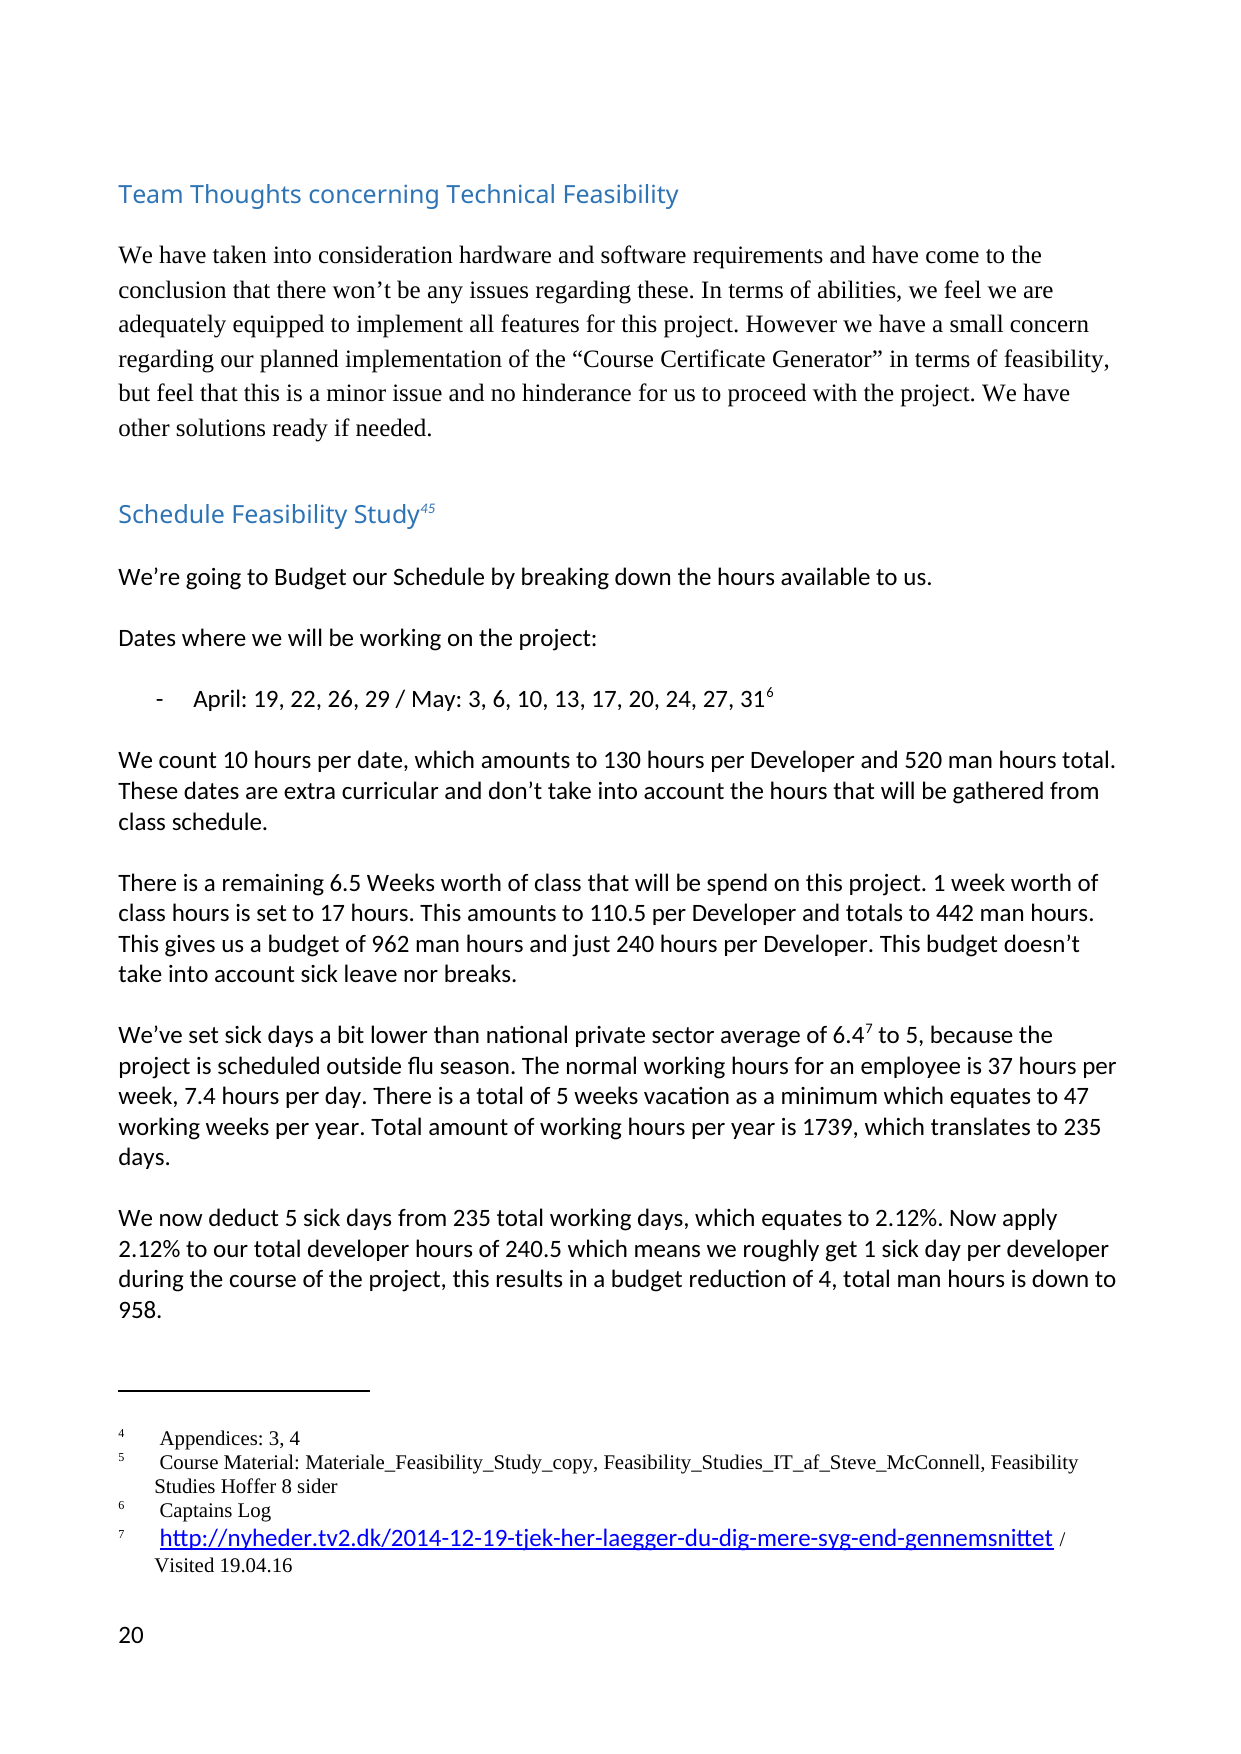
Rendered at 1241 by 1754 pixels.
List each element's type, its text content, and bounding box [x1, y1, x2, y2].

list Integration: There will be no software/hardware risk since the software will be system independent. [156, 279, 1122, 347]
text We’re going to Budget our Schedule by breaking down the hours available to us. [118, 752, 1122, 782]
text We have taken into consideration hardware and software requirements and have come to the conclusion that there won’t be any issues regarding these. In terms of abilities, we feel we are adequately equipped to implement all features for this project. However we have a small concern regarding our planned implementation of the “Course Certificate Generator” in terms of feasibility, but feel that this is a minor issue and no hinderance for us to proceed with the project. We have other solutions ready if needed. [118, 431, 1122, 632]
list April: 19, 22, 26, 29 / May: 3, 6, 10, 13, 17, 20, 24, 27, 31 [156, 874, 1122, 904]
text We count 10 hours per date, which amounts to 130 hours per Developer and 520 man hours total. [118, 935, 1122, 966]
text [118, 1210, 1122, 1301]
subtitle Schedule Feasibility Study [118, 687, 1122, 721]
text These dates are extra curricular and don’t take into account the hours that will be gathered from class schedule. [118, 966, 1122, 1027]
text There is a remaining 6.5 Weeks worth of class that will be spend on this project. 1 week worth of class hours is set to 17 hours. This amounts to 110.5 per Developer and totals to 442 man hours. This gives us a budget of 962 man hours and just 240 hours per Developer. This budget doesn’t take into account sick leave nor breaks. [118, 1057, 1122, 1179]
text Dates where we will be working on the project: [118, 813, 1122, 843]
list System Performance Levels: There are no specific performance requirements, but of course we don’t want an unstable system. [156, 177, 1122, 244]
subtitle Team Thoughts concerning Technical Feasibility [118, 368, 1122, 402]
